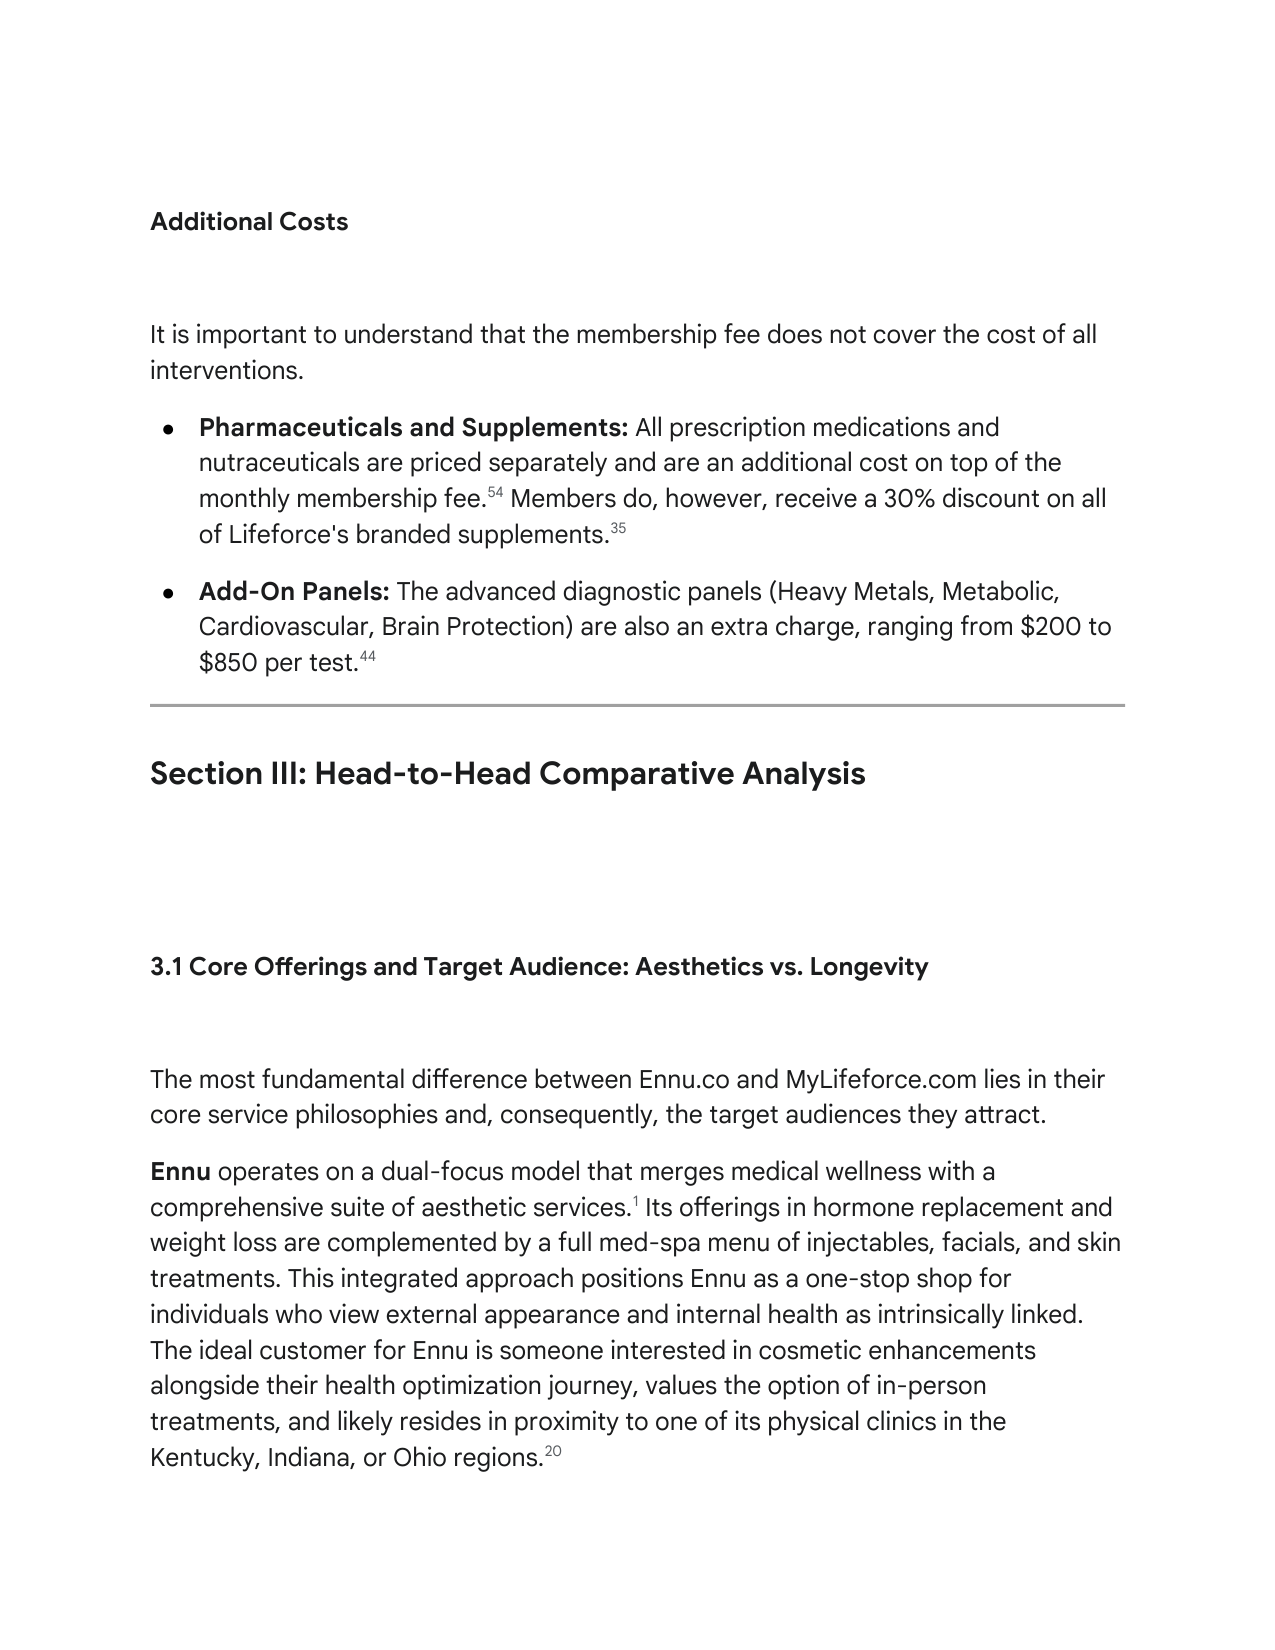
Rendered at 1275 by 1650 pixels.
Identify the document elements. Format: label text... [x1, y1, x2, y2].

subtitle 3.1 Core Offerings and Target Audience: Aesthetics vs. Longevity [150, 951, 1125, 982]
text It is important to understand that the membership fee does not cover the cost of all interventions. [150, 320, 1125, 387]
list Pharmaceuticals and Supplements: All prescription medications and nutraceuticals are priced separately and are an additional cost on top of the monthly membership fee.54 Members do, however, receive a 30% discount on all of Lifeforce's branded supplements.35 [161, 412, 1125, 551]
subtitle Section III: Head-to-Head Comparative Analysis [150, 754, 1125, 794]
text Ennu operates on a dual-focus model that merges medical wellness with a comprehensive suite of aesthetic services.1 Its offerings in hormone replacement and weight loss are complemented by a full med-spa menu of injectables, facials, and skin treatments. This integrated approach positions Ennu as a one-stop shop for individuals who view external appearance and internal health as intrinsically linked. The ideal customer for Ennu is someone interested in cosmetic enhancements alongside their health optimization journey, values the option of in-person treatments, and likely resides in proximity to one of its physical clinics in the Kentucky, Indiana, or Ohio regions.20 [150, 1156, 1125, 1473]
subtitle Additional Costs [150, 207, 1125, 238]
list Add-On Panels: The advanced diagnostic panels (Heavy Metals, Metabolic, Cardiovascular, Brain Protection) are also an extra charge, ranging from $200 to $850 per test.44 [161, 576, 1125, 678]
text The most fundamental difference between Ennu.co and MyLifeforce.com lies in their core service philosophies and, consequently, the target audiences they attract. [150, 1064, 1125, 1131]
